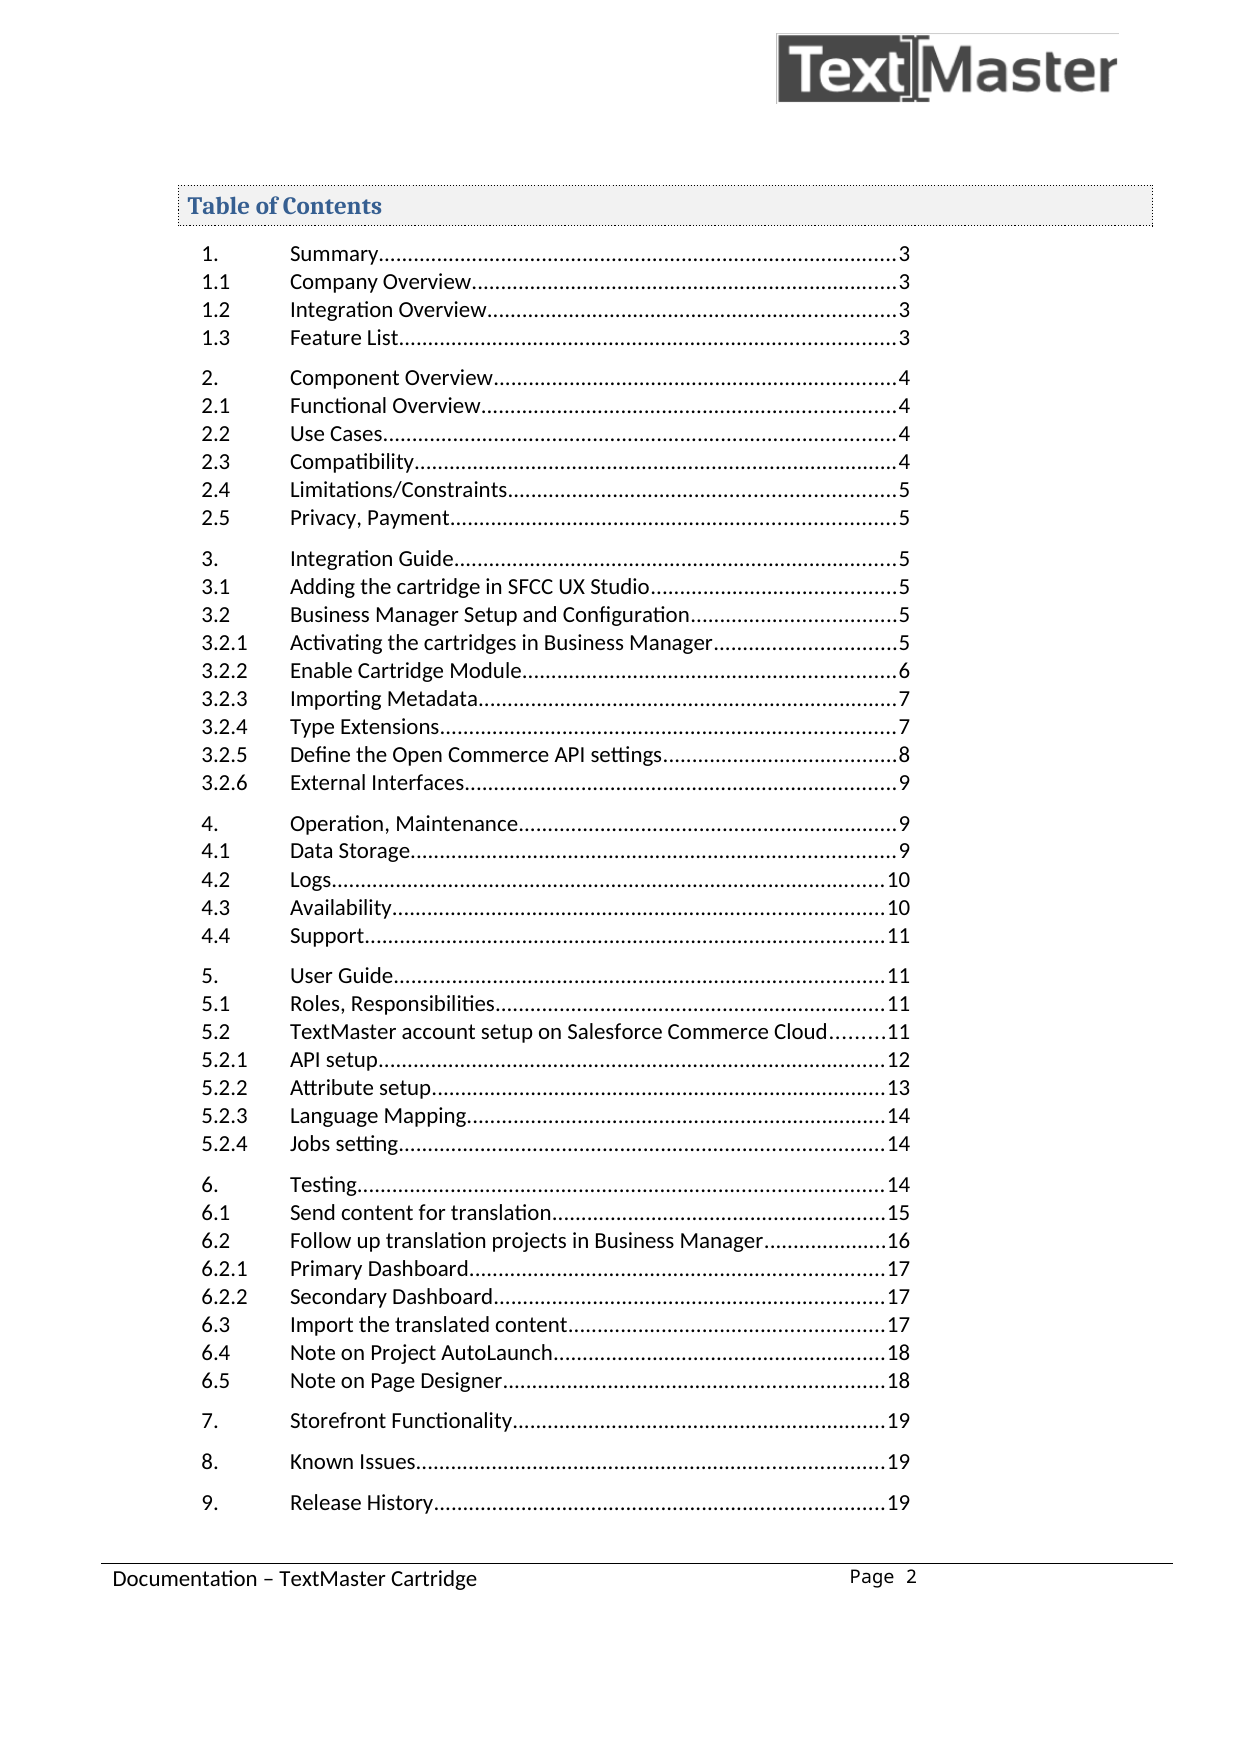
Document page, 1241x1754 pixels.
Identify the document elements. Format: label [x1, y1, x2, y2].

picture [775, 33, 1119, 104]
